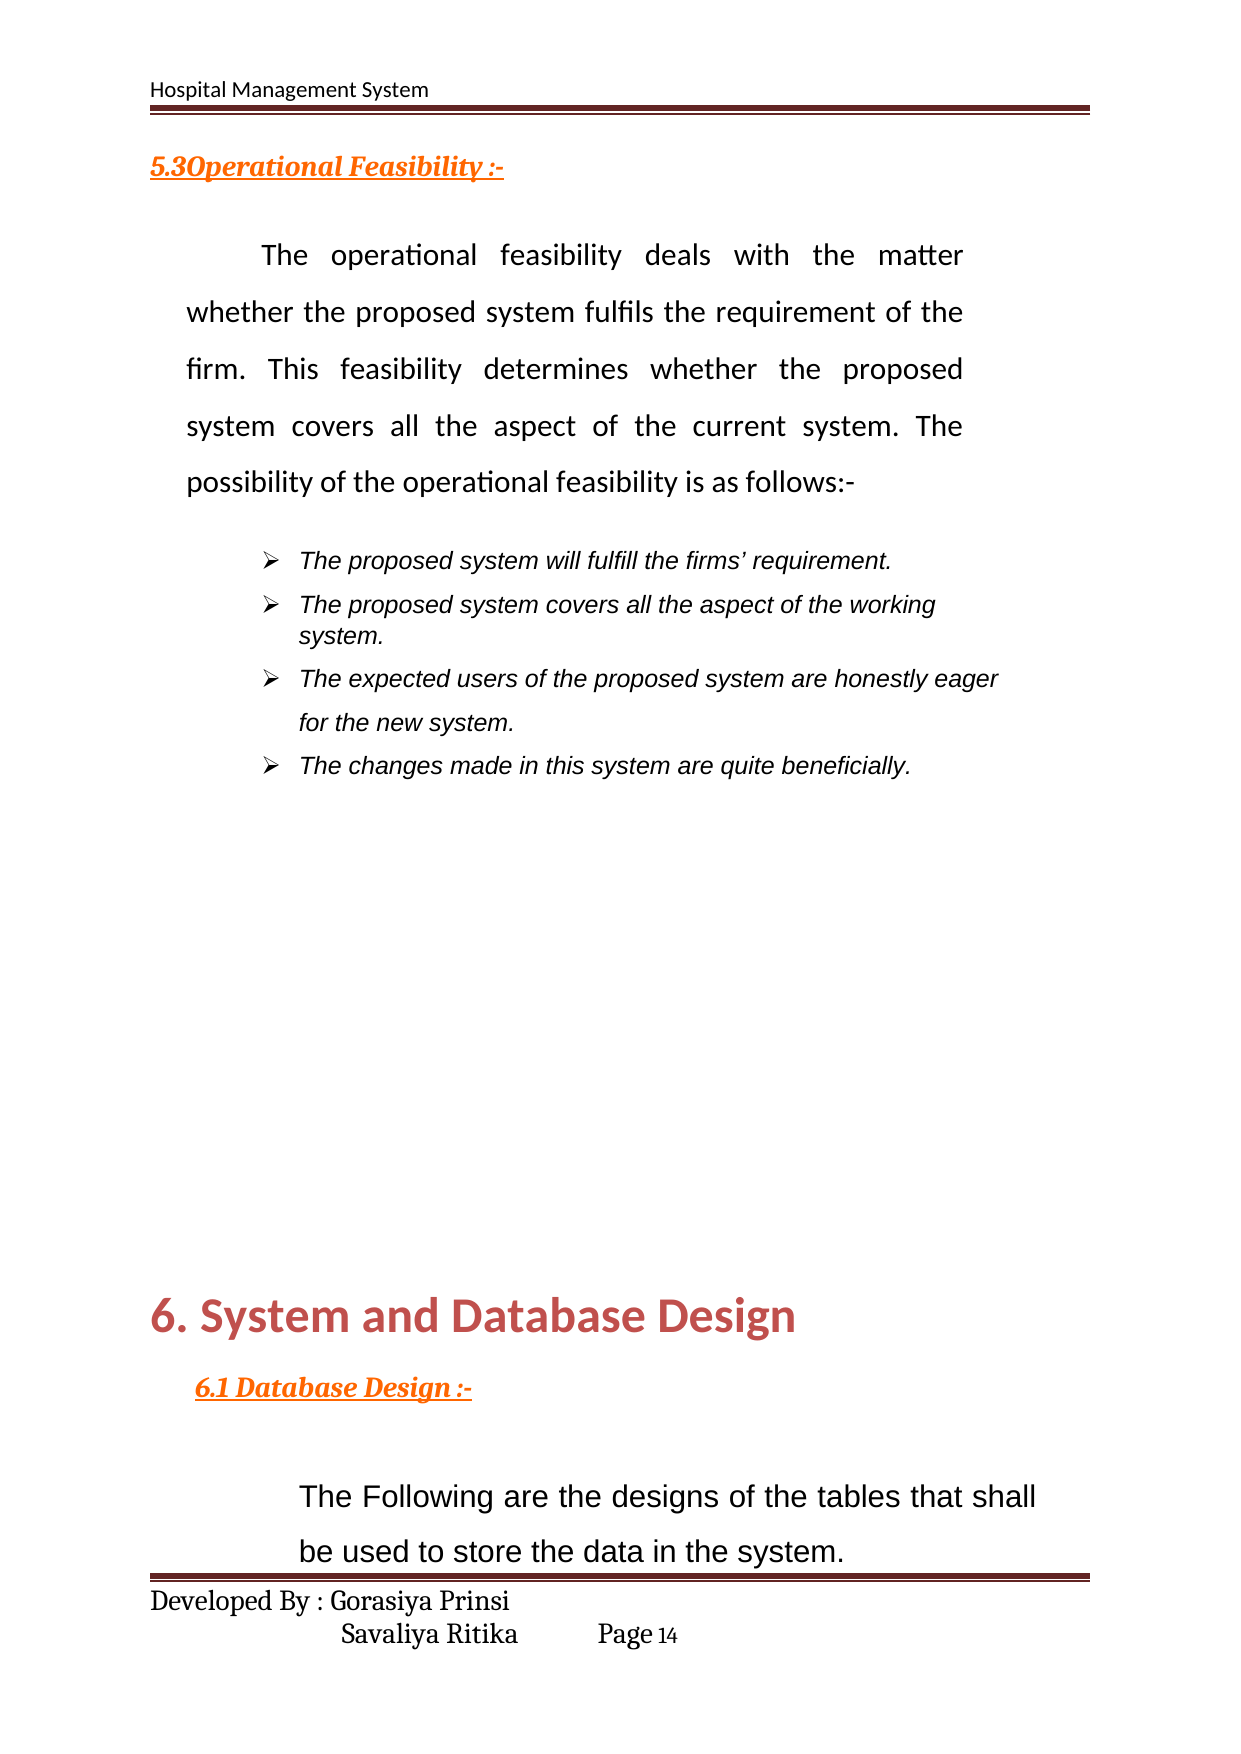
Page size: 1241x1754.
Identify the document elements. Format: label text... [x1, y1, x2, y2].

subtitle 6.1 Database Design :- [150, 1371, 1090, 1404]
text 6. System and Database Design [150, 1284, 1002, 1345]
list The changes made in this system are quite beneficially. [261, 751, 1016, 780]
text The operational feasibility deals with the matter whether the proposed system fulfils the requirement of the firm. This feasibility determines whether the proposed system covers all the aspect of the current system. The possibility of the operational feasibility is as follows:- [186, 235, 964, 501]
list The Following are the designs of the tables that shall be used to store the data in the system. [298, 1478, 1038, 1569]
list The proposed system will fulfill the firms’ requirement. [261, 546, 1016, 575]
subtitle 5.3 Operational Feasibility :- [150, 150, 1090, 183]
list The proposed system covers all the aspect of the working system. [261, 590, 1016, 649]
list The expected users of the proposed system are honestly eager for the new system. [261, 664, 1016, 736]
